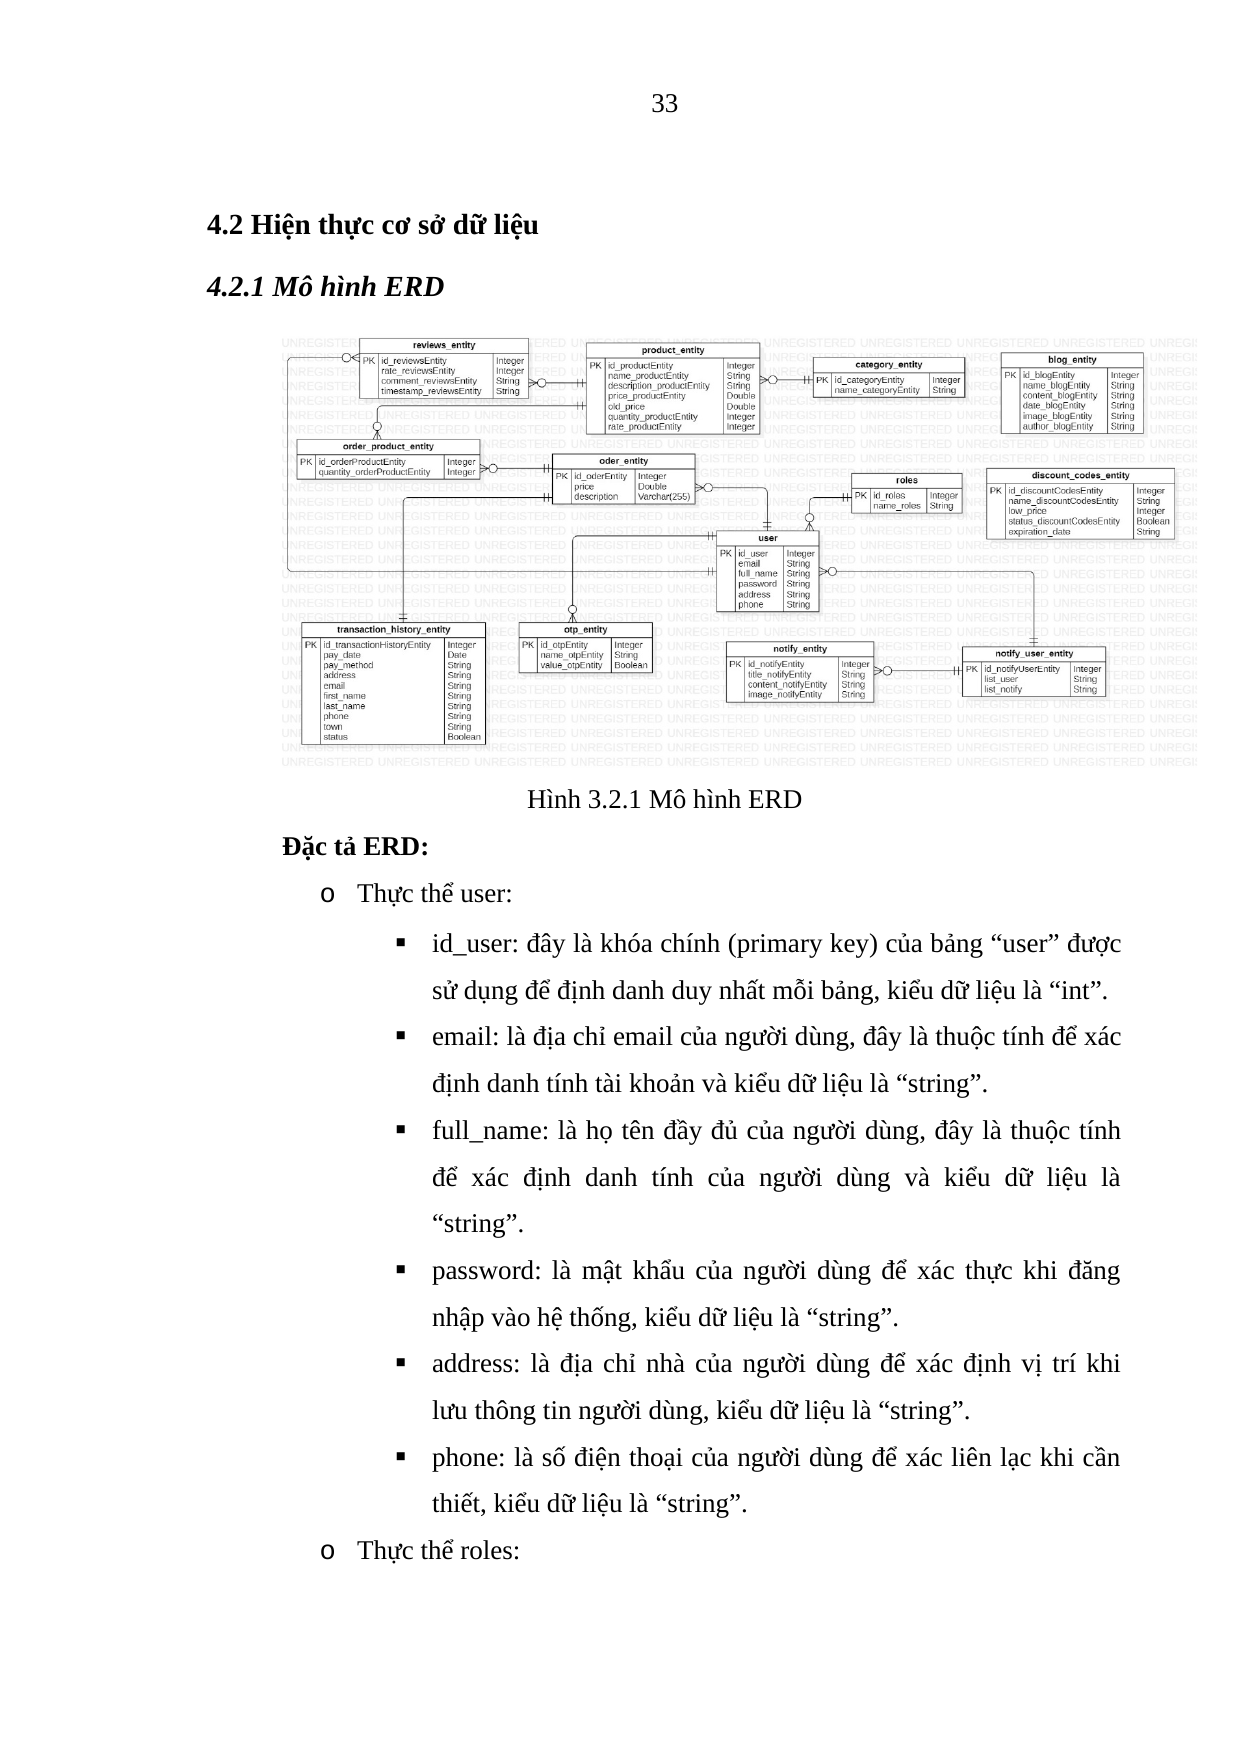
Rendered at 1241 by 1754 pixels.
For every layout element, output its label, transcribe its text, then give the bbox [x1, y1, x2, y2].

list email: là địa chỉ email của người dùng, đây là thuộc tính để xác định danh tính tài khoản và kiểu dữ liệu là “string”. [394, 1020, 1122, 1098]
list address: là địa chỉ nhà của người dùng để xác định vị trí khi lưu thông tin người dùng, kiểu dữ liệu là “string”. [394, 1347, 1122, 1425]
list Thực thể roles: [319, 1534, 1122, 1568]
list phone: là số điện thoại của người dùng để xác liên lạc khi cần thiết, kiểu dữ liệu là “string”. [394, 1441, 1122, 1519]
text Đặc tả ERD: [207, 830, 1122, 861]
list full_name: là họ tên đầy đủ của người dùng, đây là thuộc tính để xác định danh tính của người dùng và kiểu dữ liệu là “string”. [394, 1114, 1122, 1238]
list password: là mật khẩu của người dùng để xác thực khi đăng nhập vào hệ thống, kiểu dữ liệu là “string”. [394, 1254, 1122, 1332]
list Thực thể user: [319, 877, 1122, 910]
subtitle Hiện thực cơ sở dữ liệu [207, 207, 1122, 240]
subtitle Mô hình ERD [207, 269, 1122, 303]
text Hình 3.2.1 Mô hình ERD [207, 783, 1122, 815]
list id_user: đây là khóa chính (primary key) của bảng “user” được sử dụng để định danh duy nhất mỗi bảng, kiểu dữ liệu là “int”. [394, 927, 1122, 1005]
picture [281, 332, 1198, 768]
